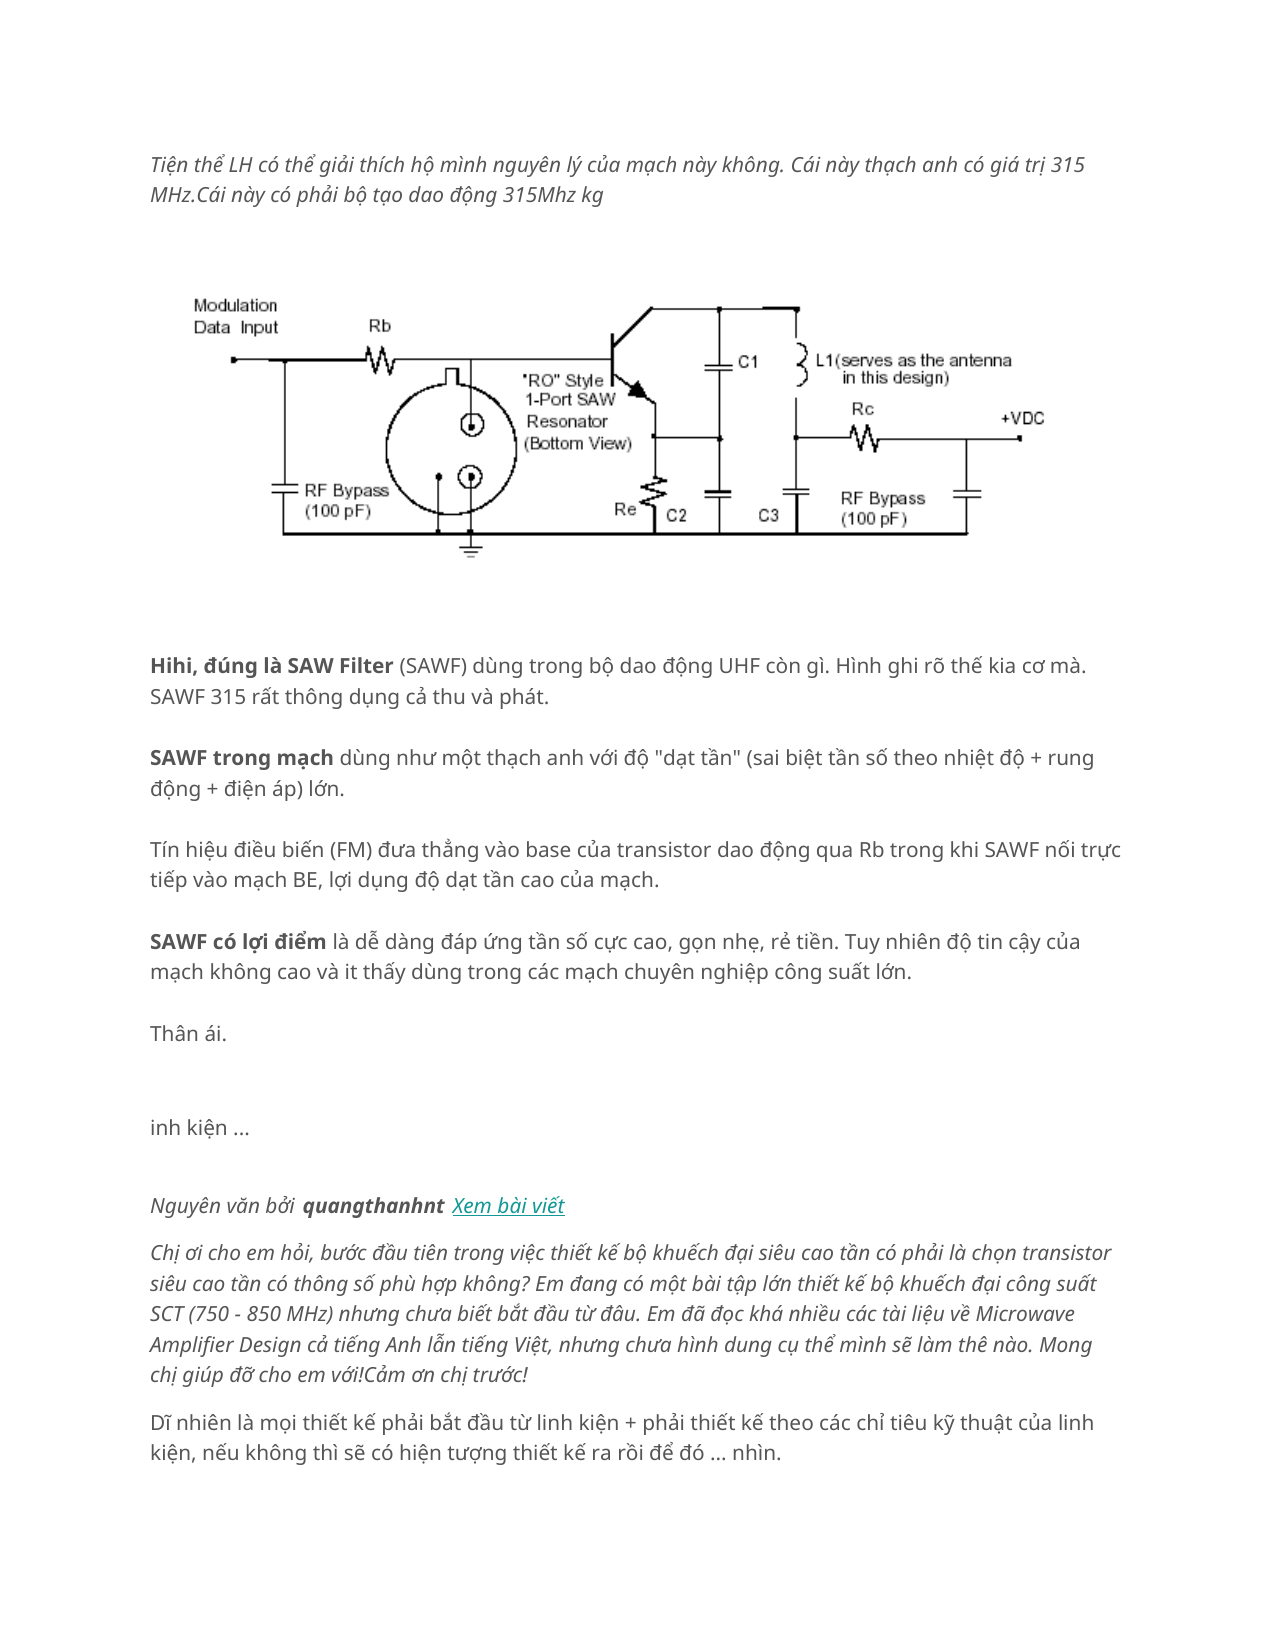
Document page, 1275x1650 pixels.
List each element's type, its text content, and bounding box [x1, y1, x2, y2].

text Chị ơi cho em hỏi, bước đầu tiên trong việc thiết kế bộ khuếch đại siêu cao tần có phải là chọn transistor siêu cao tần có thông số phù hợp không? Em đang có một bài tập lớn thiết kế bộ khuếch đại công suất SCT (750 - 850 MHz) nhưng chưa biết bắt đầu từ đâu. Em đã đọc khá nhiều các tài liệu về Microwave Amplifier Design cả tiếng Anh lẫn tiếng Việt, nhưng chưa hình dung cụ thể mình sẽ làm thê nào. Mong chị giúp đỡ cho em với!Cảm ơn chị trước! [150, 1238, 1125, 1389]
text Tiện thể LH có thể giải thích hộ mình nguyên lý của mạch này không. Cái này thạch anh có giá trị 315 MHz.Cái này có phải bộ tạo dao động 315Mhz kg [150, 150, 1125, 209]
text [150, 1408, 1125, 1497]
text Nguyên văn bởi quangthanhnt Xem bài viết [150, 1191, 1125, 1219]
picture [150, 227, 1080, 619]
text inh kiện ... [150, 1113, 1125, 1172]
